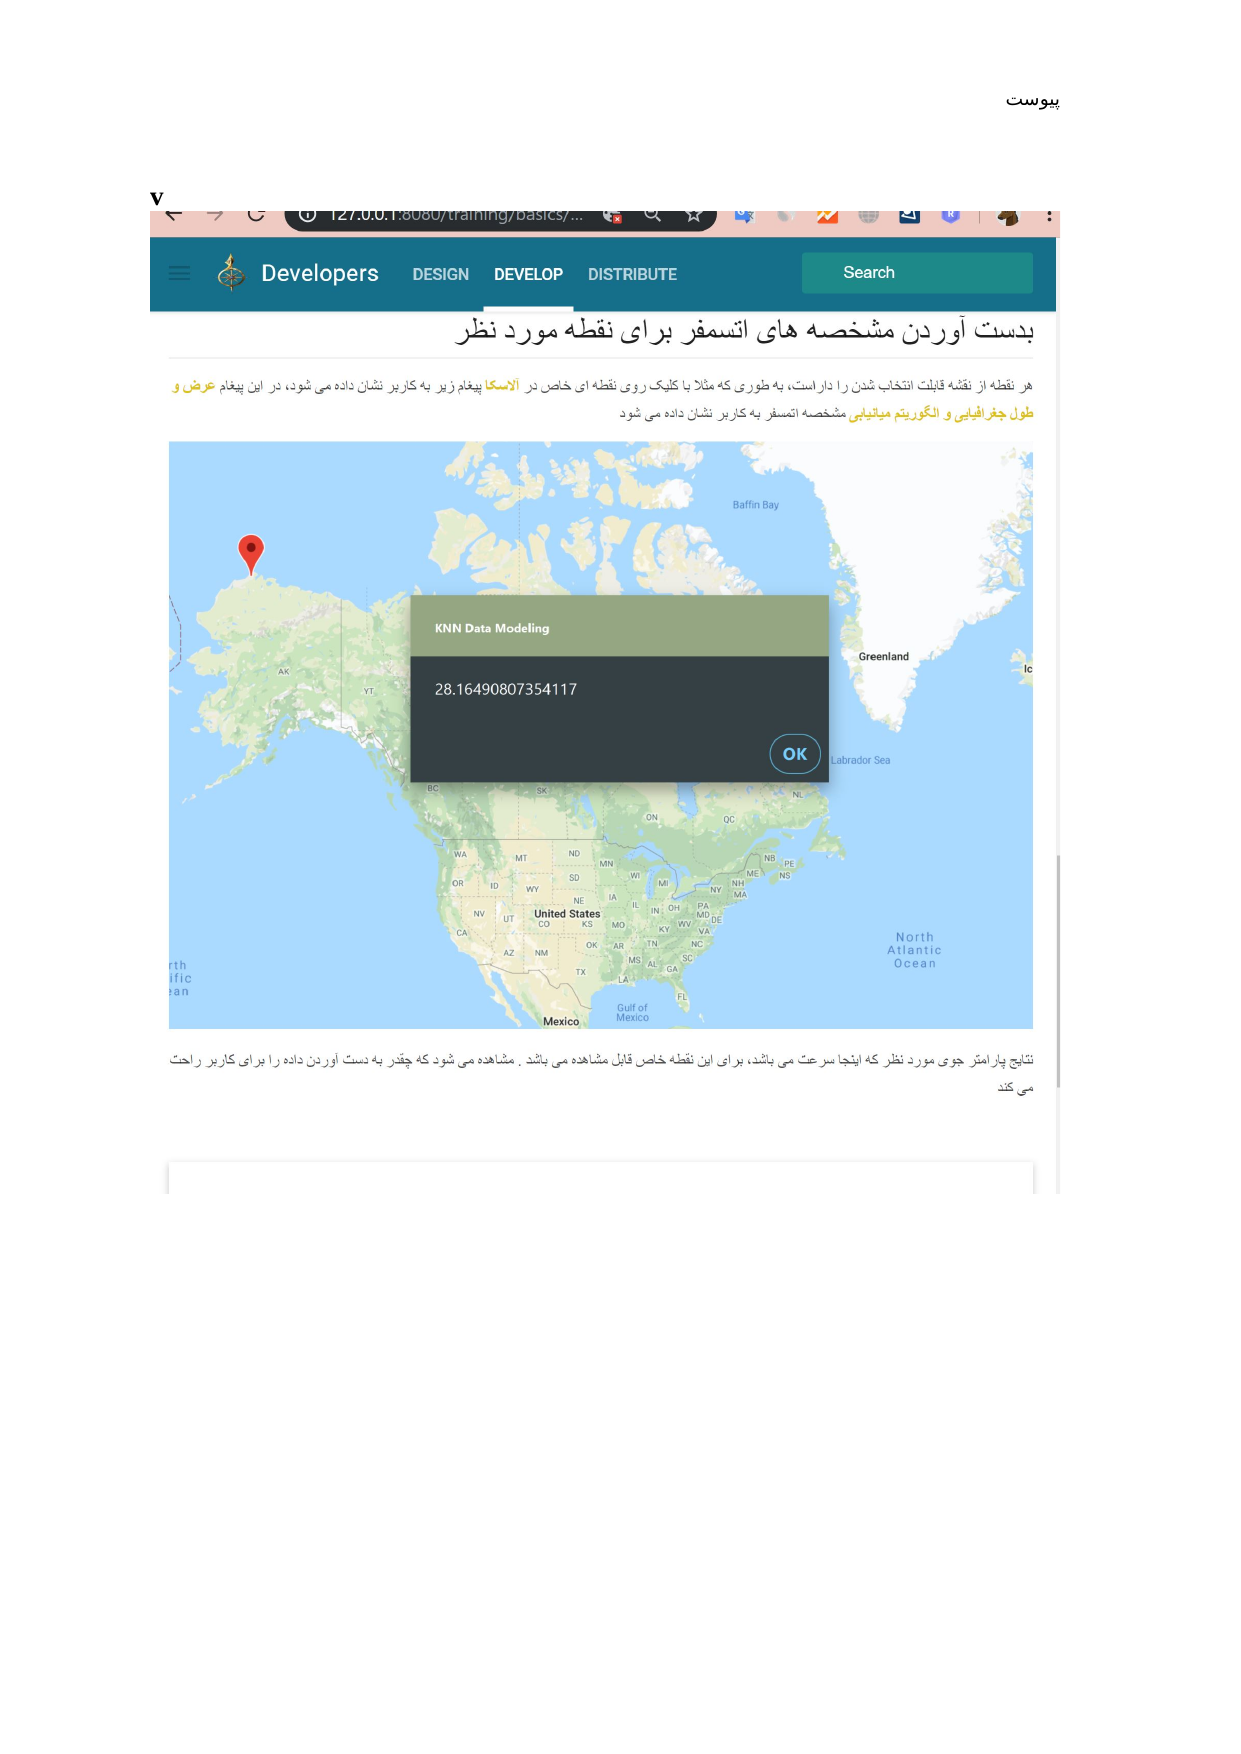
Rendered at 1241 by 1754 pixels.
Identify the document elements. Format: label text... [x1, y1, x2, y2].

text v [150, 180, 1060, 211]
picture [150, 211, 1060, 1194]
